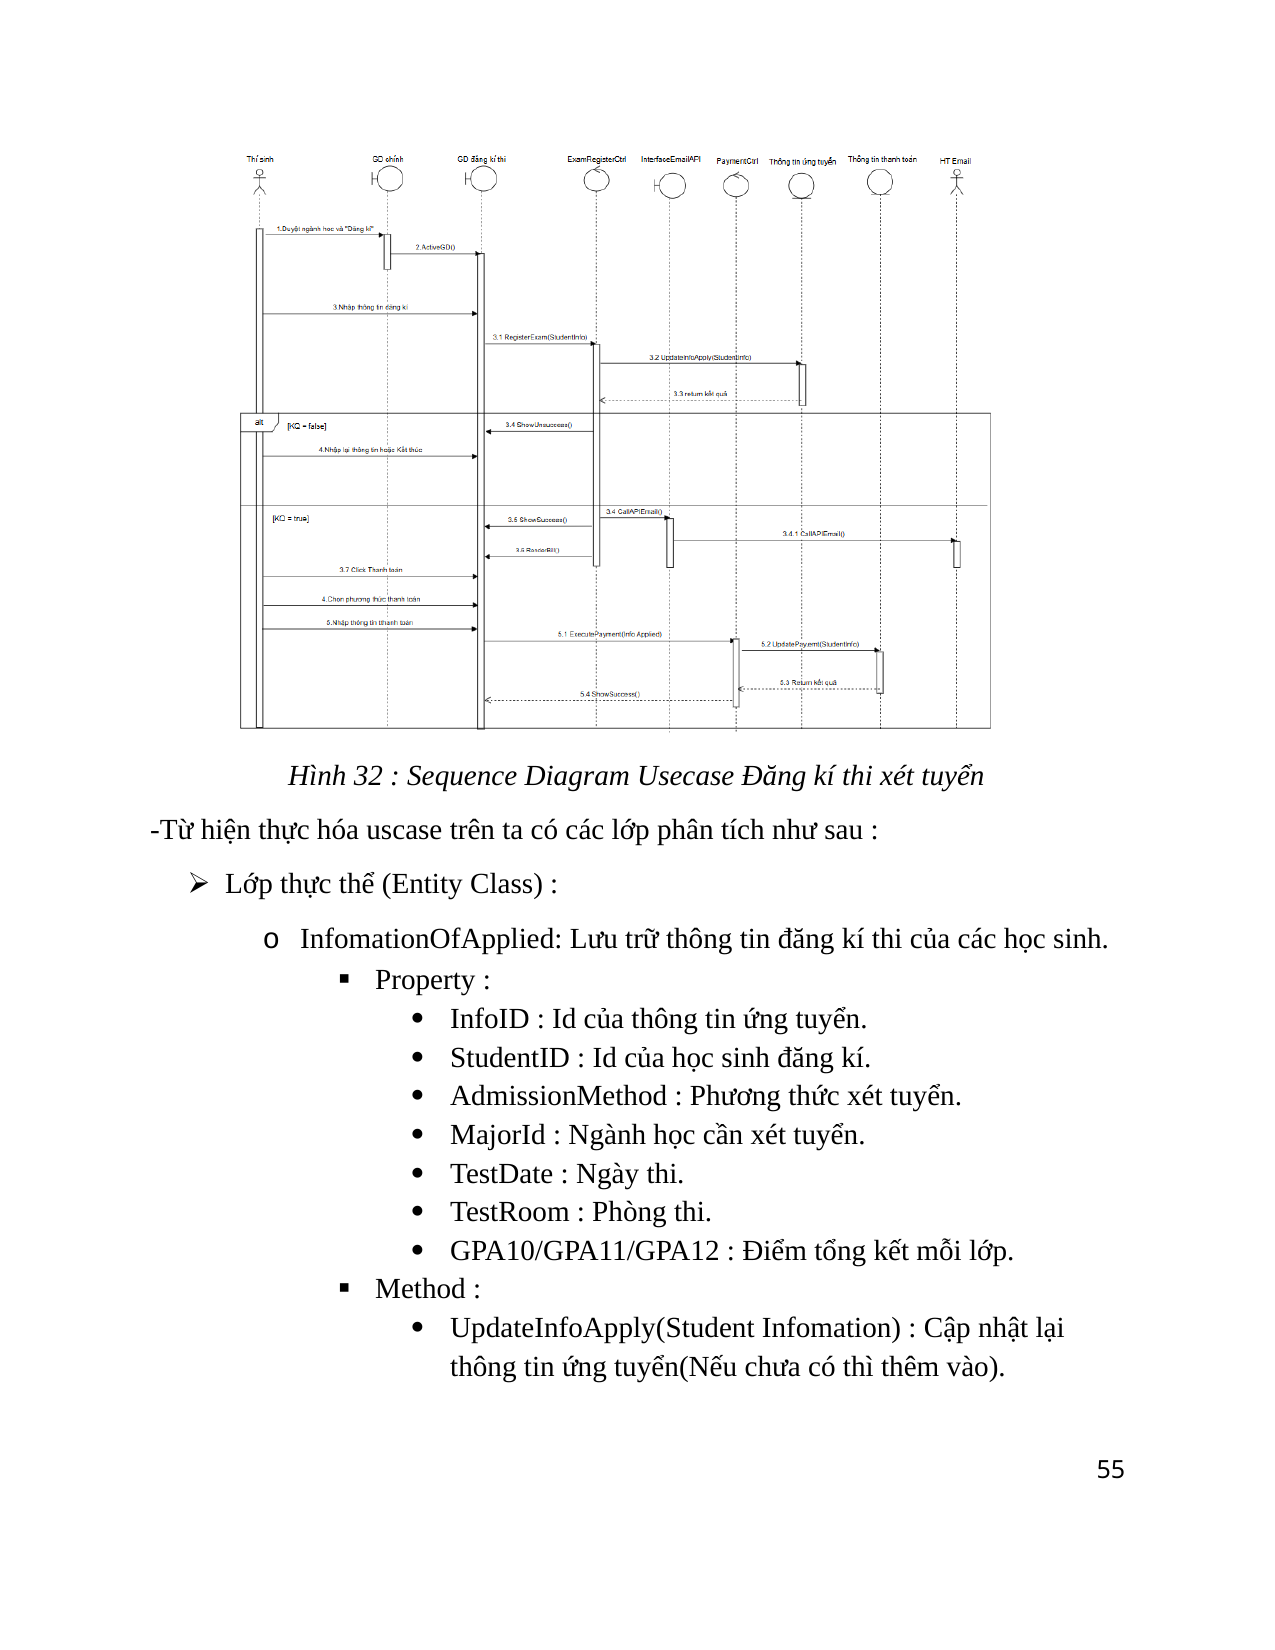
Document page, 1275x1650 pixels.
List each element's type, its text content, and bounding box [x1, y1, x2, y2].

list Lớp thực thể (Entity Class) : [187, 867, 1125, 900]
text Hình 32 : Sequence Diagram Usecase Đăng kí thi xét tuyển [150, 758, 1125, 791]
list TestDate : Ngày thi. [412, 1156, 1125, 1189]
list MajorId : Ngành học cần xét tuyển. [412, 1117, 1125, 1151]
list InfomationOfApplied: Lưu trữ thông tin đăng kí thi của các học sinh. [262, 921, 1125, 957]
list StudentID : Id của học sinh đăng kí. [412, 1040, 1125, 1073]
list InfoID : Id của thông tin ứng tuyển. [412, 1001, 1125, 1035]
list UpdateInfoApply(Student Infomation) : Cập nhật lại thông tin ứng tuyển(Nếu chưa có thì thêm vào). [412, 1310, 1125, 1382]
text -Từ hiện thực hóa uscase trên ta có các lớp phân tích như sau : [150, 812, 1125, 846]
list Property : [337, 962, 1125, 996]
list Method : [337, 1272, 1125, 1305]
list GPA10/GPA11/GPA12 : Điểm tổng kết mỗi lớp. [412, 1233, 1125, 1267]
picture [225, 150, 1000, 737]
list TestRoom : Phòng thi. [412, 1194, 1125, 1228]
list AdmissionMethod : Phương thức xét tuyển. [412, 1078, 1125, 1112]
